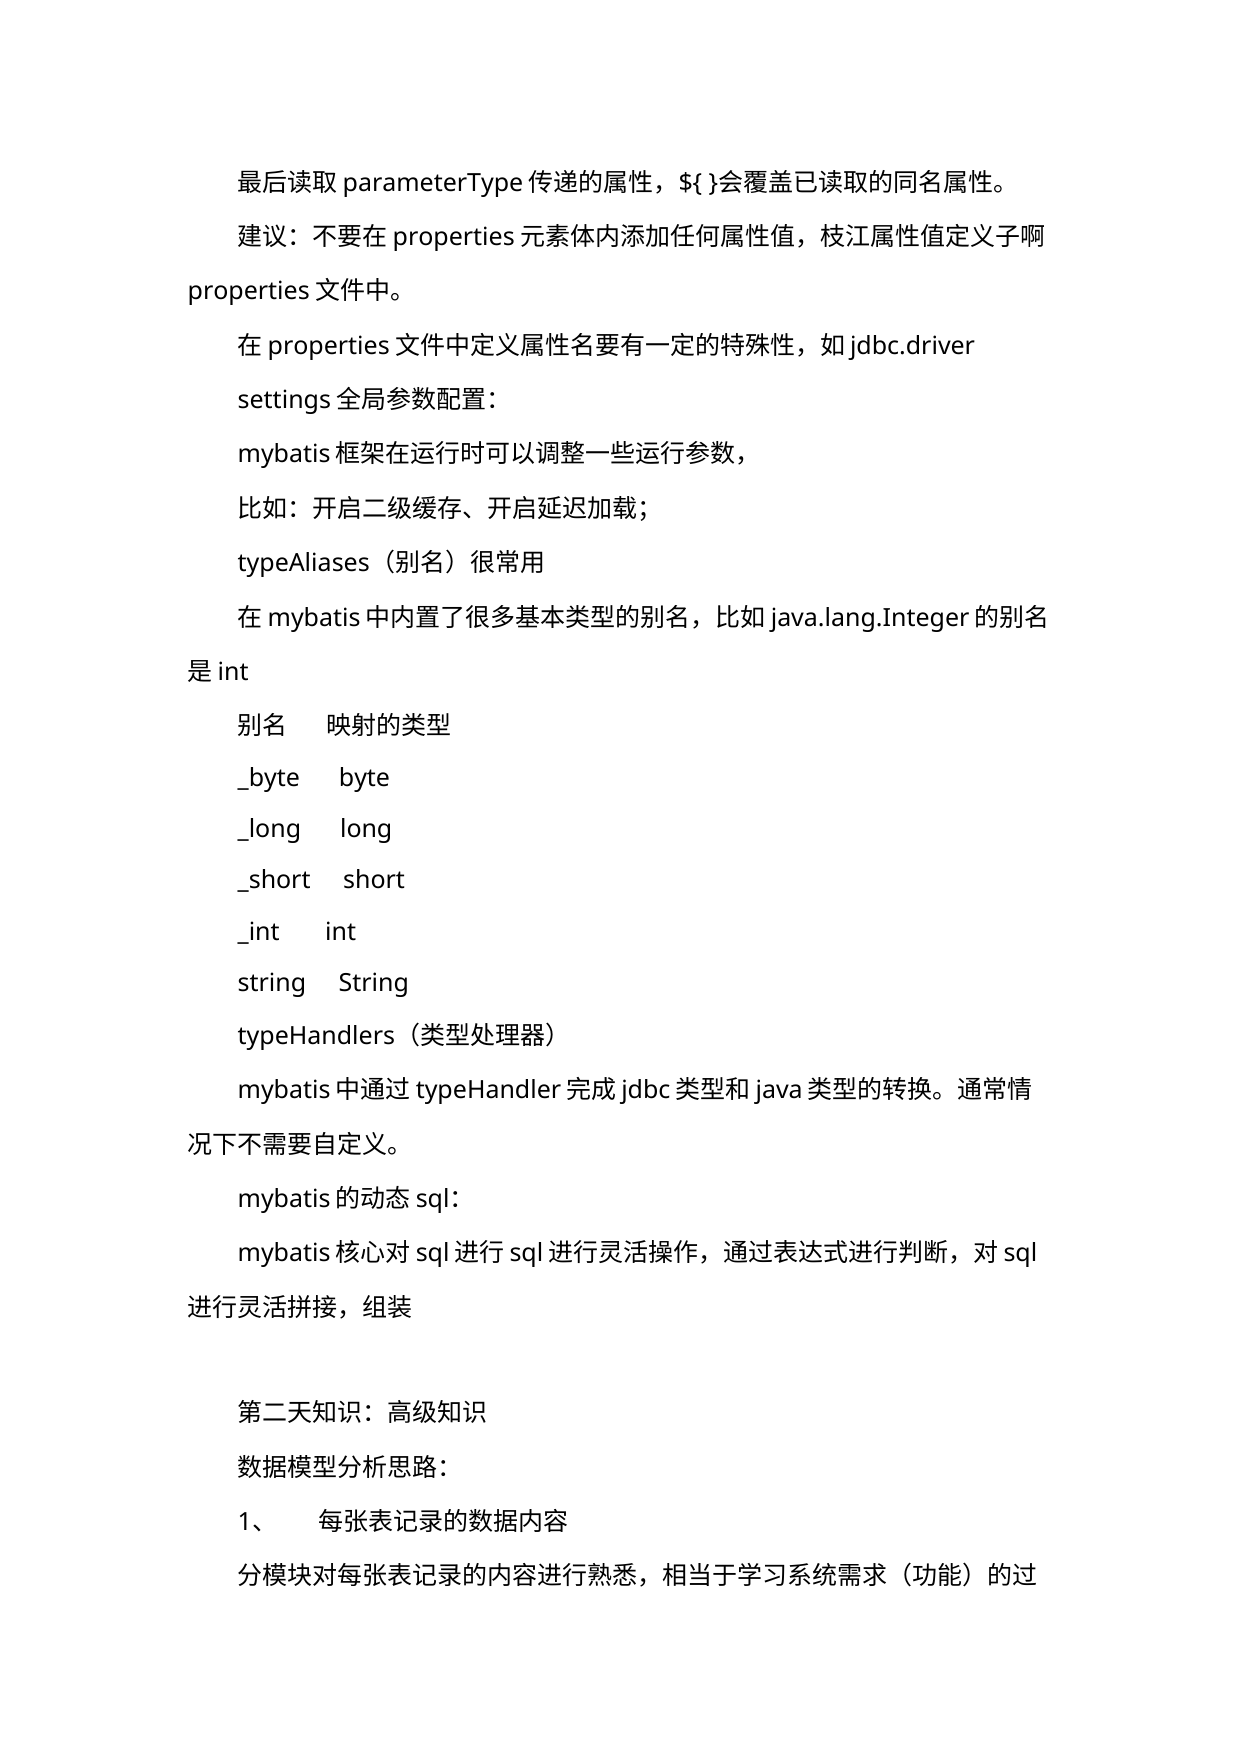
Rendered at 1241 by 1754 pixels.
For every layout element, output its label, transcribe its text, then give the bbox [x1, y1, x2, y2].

text 比如：开启二级缓存、开启延迟加载； [187, 488, 1053, 524]
text 在mybatis中内置了很多基本类型的别名，比如java.lang.Integer的别名是int [187, 597, 1053, 688]
text mybatis核心对sql进行sql进行灵活操作，通过表达式进行判断，对sql进行灵活拼接，组装 [187, 1233, 1053, 1323]
text _short short [187, 862, 1053, 896]
text mybatis的动态sql： [187, 1178, 1053, 1215]
text typeHandlers（类型处理器） [187, 1015, 1053, 1052]
text 别名 映射的类型 [187, 706, 1053, 742]
text 第二天知识：高级知识 [187, 1393, 1053, 1429]
text mybatis中通过typeHandler完成jdbc类型和java类型的转换。通常情况下不需要自定义。 [187, 1070, 1053, 1160]
text 最后读取parameterType传递的属性，${ }会覆盖已读取的同名属性。 [187, 162, 1053, 198]
text 数据模型分析思路： [187, 1447, 1053, 1483]
text settings全局参数配置： [187, 379, 1053, 416]
text _int int [187, 913, 1053, 947]
text string String [187, 964, 1053, 998]
text _long long [187, 811, 1053, 845]
text _byte byte [187, 760, 1053, 794]
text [187, 1556, 1053, 1592]
text 在properties文件中定义属性名要有一定的特殊性，如jdbc.driver [187, 325, 1053, 361]
text mybatis框架在运行时可以调整一些运行参数， [187, 434, 1053, 470]
text typeAliases（别名）很常用 [187, 543, 1053, 579]
text 建议：不要在properties元素体内添加任何属性值，枝江属性值定义子啊properties文件中。 [187, 216, 1053, 307]
list 每张表记录的数据内容 [187, 1501, 1053, 1538]
